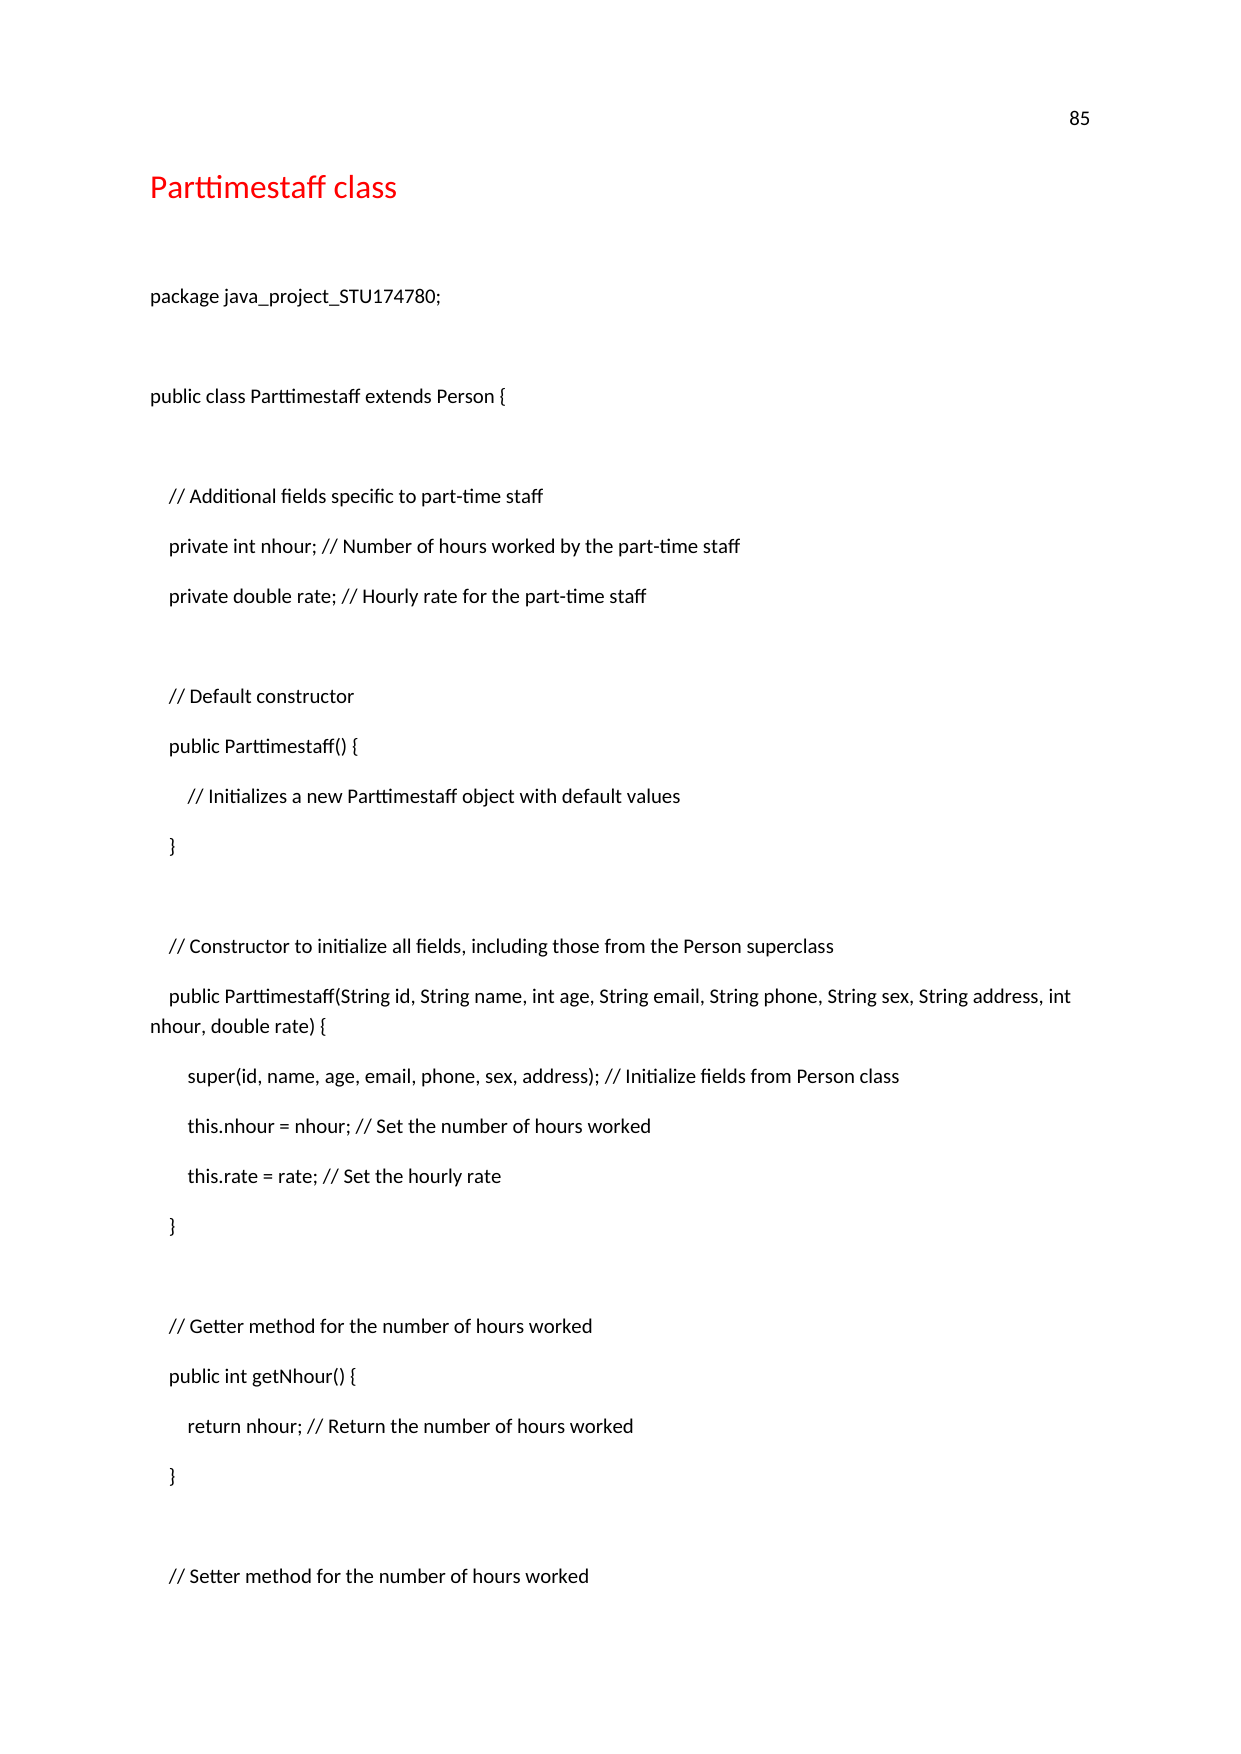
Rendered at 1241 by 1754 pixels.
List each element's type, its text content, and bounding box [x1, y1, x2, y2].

text private int nhour; // Number of hours worked by the part-time staff [150, 534, 1090, 559]
text // Constructor to initialize all fields, including those from the Person superclass [150, 934, 1090, 959]
text super(id, name, age, email, phone, sex, address); // Initialize fields from Person class [150, 1063, 1090, 1088]
text public Parttimestaff(String id, String name, int age, String email, String phone, String sex, String address, int nhour, double rate) { [150, 984, 1090, 1038]
text public class Parttimestaff extends Person { [150, 384, 1090, 409]
text package java_project_STU174780; [150, 284, 1090, 309]
text this.nhour = nhour; // Set the number of hours worked [150, 1113, 1090, 1138]
text // Setter method for the number of hours worked [150, 1563, 1090, 1588]
text } [150, 1213, 1090, 1238]
text private double rate; // Hourly rate for the part-time staff [150, 584, 1090, 609]
text this.rate = rate; // Set the hourly rate [150, 1163, 1090, 1188]
text public int getNhour() { [150, 1363, 1090, 1388]
text } [150, 834, 1090, 859]
text // Initializes a new Parttimestaff object with default values [150, 784, 1090, 809]
text Parttimestaff class [150, 166, 1090, 207]
text // Additional fields specific to part-time staff [150, 484, 1090, 509]
text // Getter method for the number of hours worked [150, 1313, 1090, 1338]
text return nhour; // Return the number of hours worked [150, 1413, 1090, 1438]
text } [150, 1463, 1090, 1488]
text public Parttimestaff() { [150, 734, 1090, 759]
text // Default constructor [150, 684, 1090, 709]
